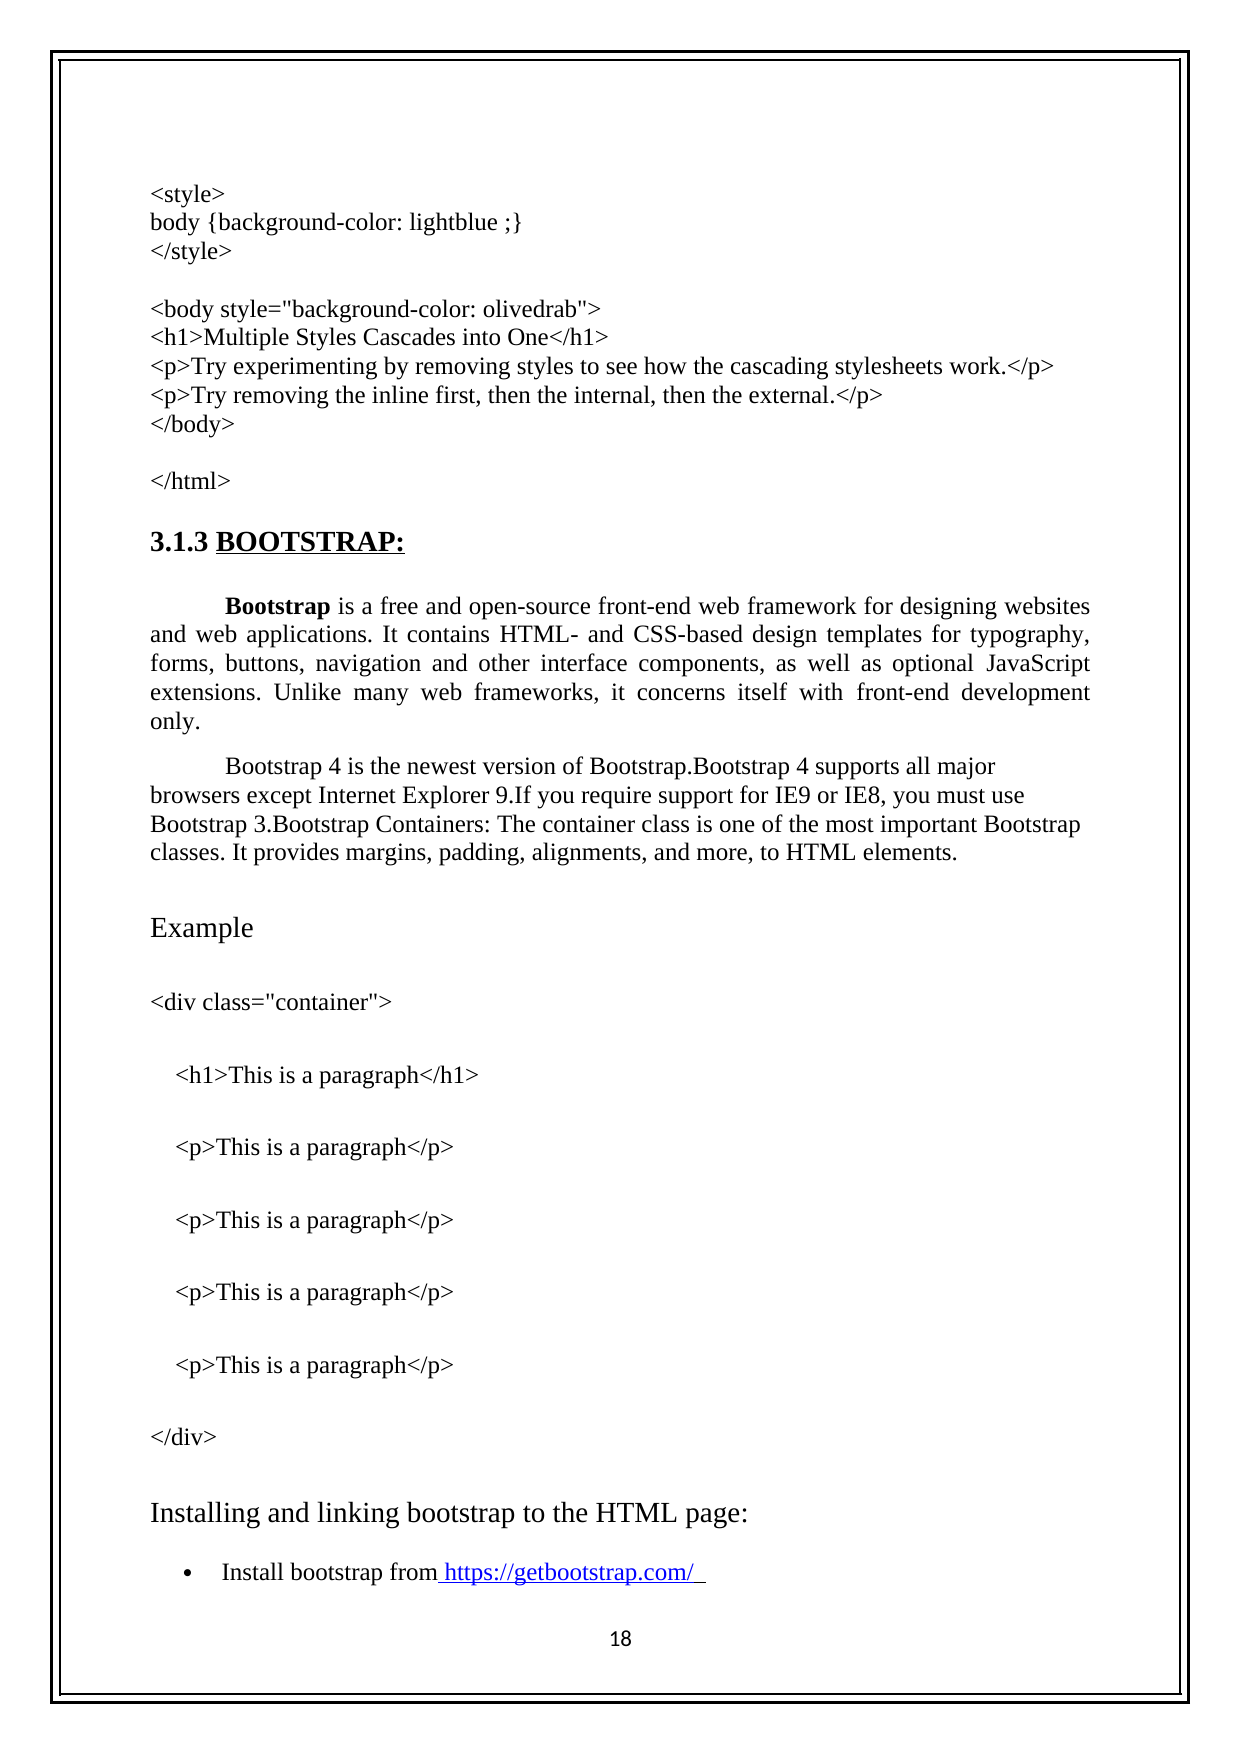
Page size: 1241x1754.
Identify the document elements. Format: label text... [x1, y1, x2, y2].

text <body style="background-color: olivedrab"> [150, 294, 1090, 322]
text </style> [150, 236, 1090, 265]
text </body> [150, 409, 1090, 437]
text <p>Try removing the inline first, then the internal, then the external.</p> [150, 380, 1090, 409]
text </div> [150, 1422, 1090, 1451]
text <h1>This is a paragraph</h1> [150, 1060, 1090, 1088]
text body {background-color: lightblue ;} [150, 207, 1090, 236]
text <p>This is a paragraph</p> [150, 1132, 1090, 1161]
list Install bootstrap from https://getbootstrap.com/ [184, 1557, 1084, 1586]
text <h1>Multiple Styles Cascades into One</h1> [150, 322, 1090, 351]
text <p>This is a paragraph</p> [150, 1350, 1090, 1378]
text <p>This is a paragraph</p> [150, 1277, 1090, 1306]
text Bootstrap 4 is the newest version of Bootstrap.Bootstrap 4 supports all major browsers except Internet Explorer 9.If you require support for IE9 or IE8, you must use Bootstrap 3.Bootstrap Containers: The container class is one of the most important Bootstrap classes. It provides margins, padding, alignments, and more, to HTML elements. [150, 751, 1090, 866]
text Example [150, 910, 1090, 943]
text 3.1.3 BOOTSTRAP: [150, 524, 1090, 557]
text <div class="container"> [150, 987, 1090, 1016]
text <p>This is a paragraph</p> [150, 1205, 1090, 1233]
text </html> [150, 466, 1090, 495]
text <style> [150, 179, 1090, 207]
text <p>Try experimenting by removing styles to see how the cascading stylesheets work.</p> [150, 351, 1090, 380]
text Bootstrap is a free and open-source front-end web framework for designing websites and web applications. It contains HTML- and CSS-based design templates for typography, forms, buttons, navigation and other interface components, as well as optional JavaScript extensions. Unlike many web frameworks, it concerns itself with front-end development only. [150, 591, 1090, 734]
text Installing and linking bootstrap to the HTML page: [150, 1495, 1090, 1528]
